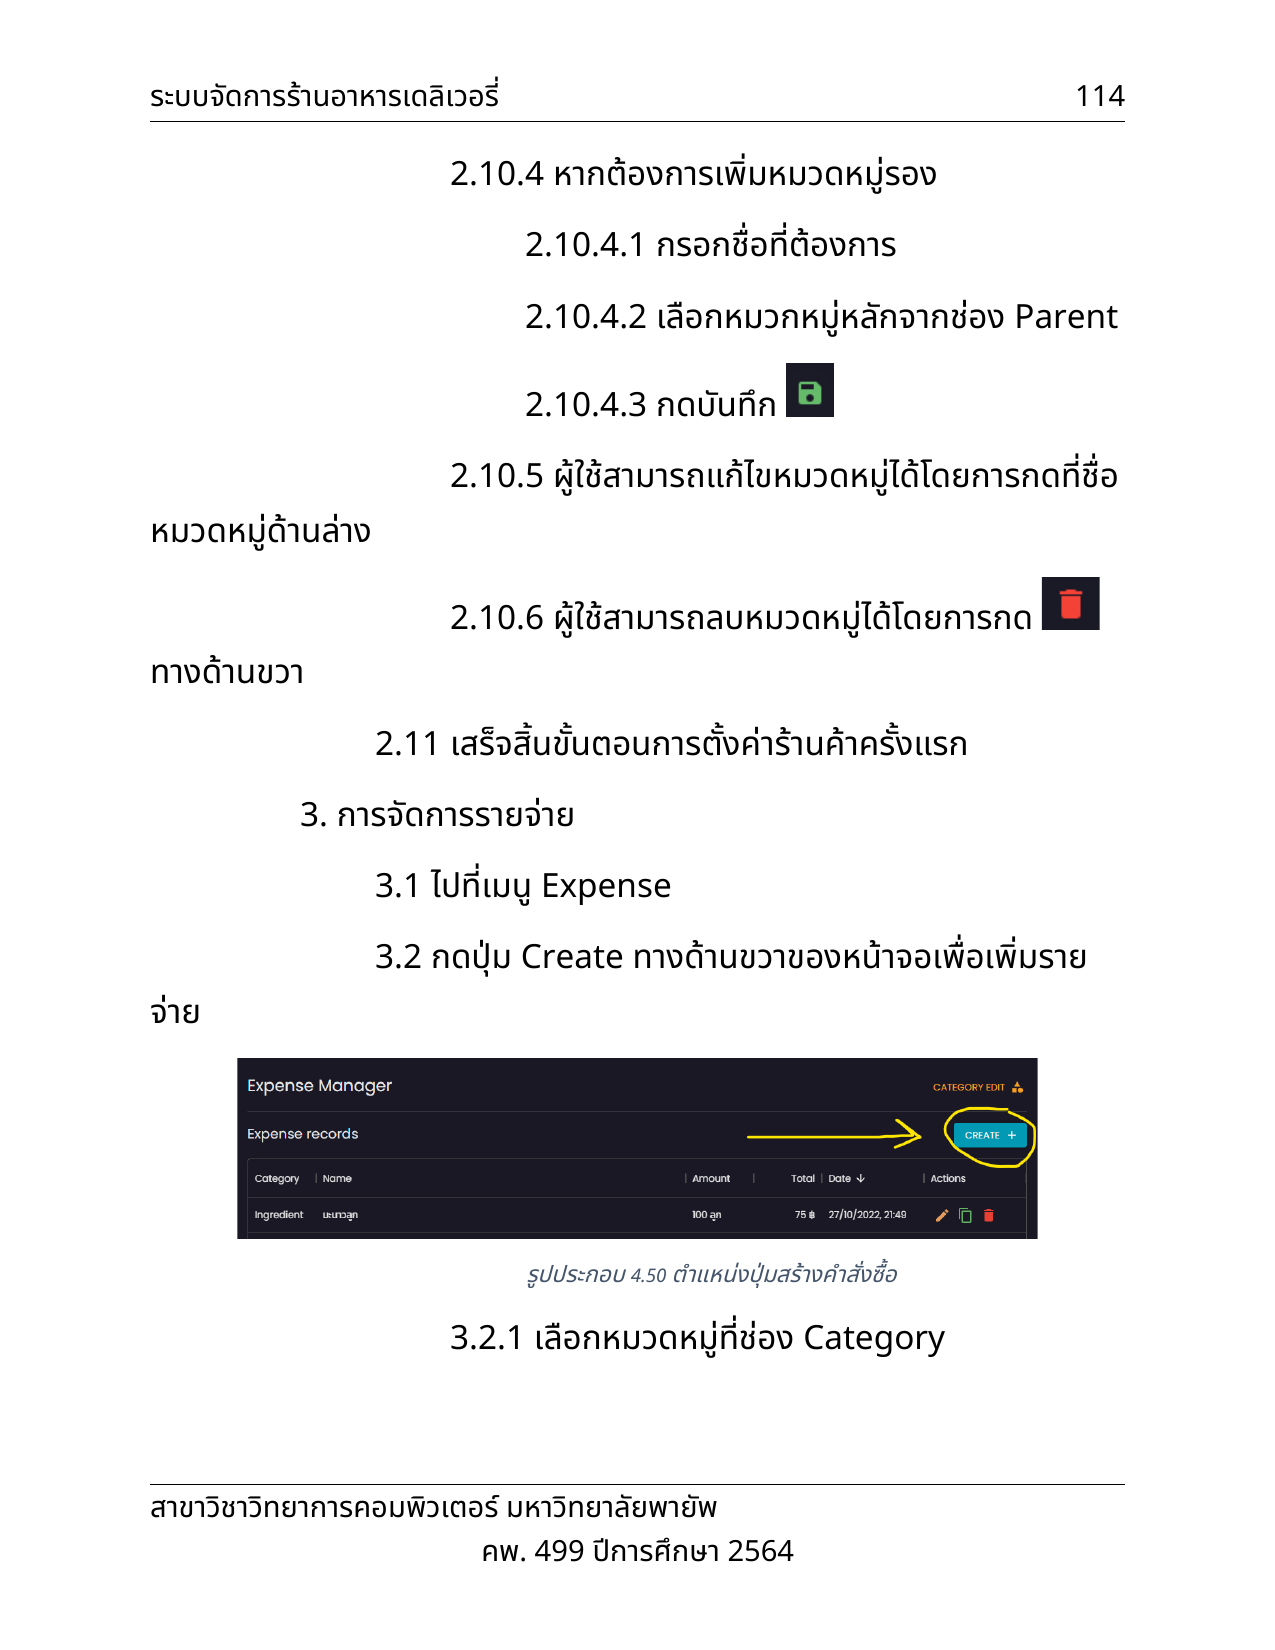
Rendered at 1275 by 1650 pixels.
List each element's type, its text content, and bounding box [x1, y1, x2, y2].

text 2.10.4.2 เลือกหมวกหมู่หลักจากช่อง Parent [150, 292, 1125, 343]
picture [237, 1058, 1038, 1239]
text 3.2.1 เลือกหมวดหมู่ที่ช่อง Category [150, 1314, 1125, 1364]
text 2.10.4.3 กดบันทึก [150, 364, 1125, 432]
text 2.10.4.1 กรอกชื่อที่ต้องการ [150, 221, 1125, 272]
text 2.10.5 ผู้ใช้สามารถแก้ไขหมวดหมู่ได้โดยการกดที่ชื่อหมวดหมู่ด้านล่าง [150, 452, 1125, 557]
text 3.2 กดปุ่ม Create ทางด้านขวาของหน้าจอเพื่อเพิ่มรายจ่าย [150, 933, 1125, 1038]
picture [786, 363, 834, 417]
text 2.10.4 หากต้องการเพิ่มหมวดหมู่รอง [150, 150, 1125, 201]
text 2.11 เสร็จสิ้นขั้นตอนการตั้งค่าร้านค้าครั้งแรก [150, 719, 1125, 770]
picture [1041, 577, 1100, 630]
text 2.10.6 ผู้ใช้สามารถลบหมวดหมู่ได้โดยการกด ทางด้านขวา [150, 578, 1125, 699]
text 3.1 ไปที่เมนู Expense [150, 862, 1125, 912]
text 3. การจัดการรายจ่าย [150, 791, 1125, 841]
